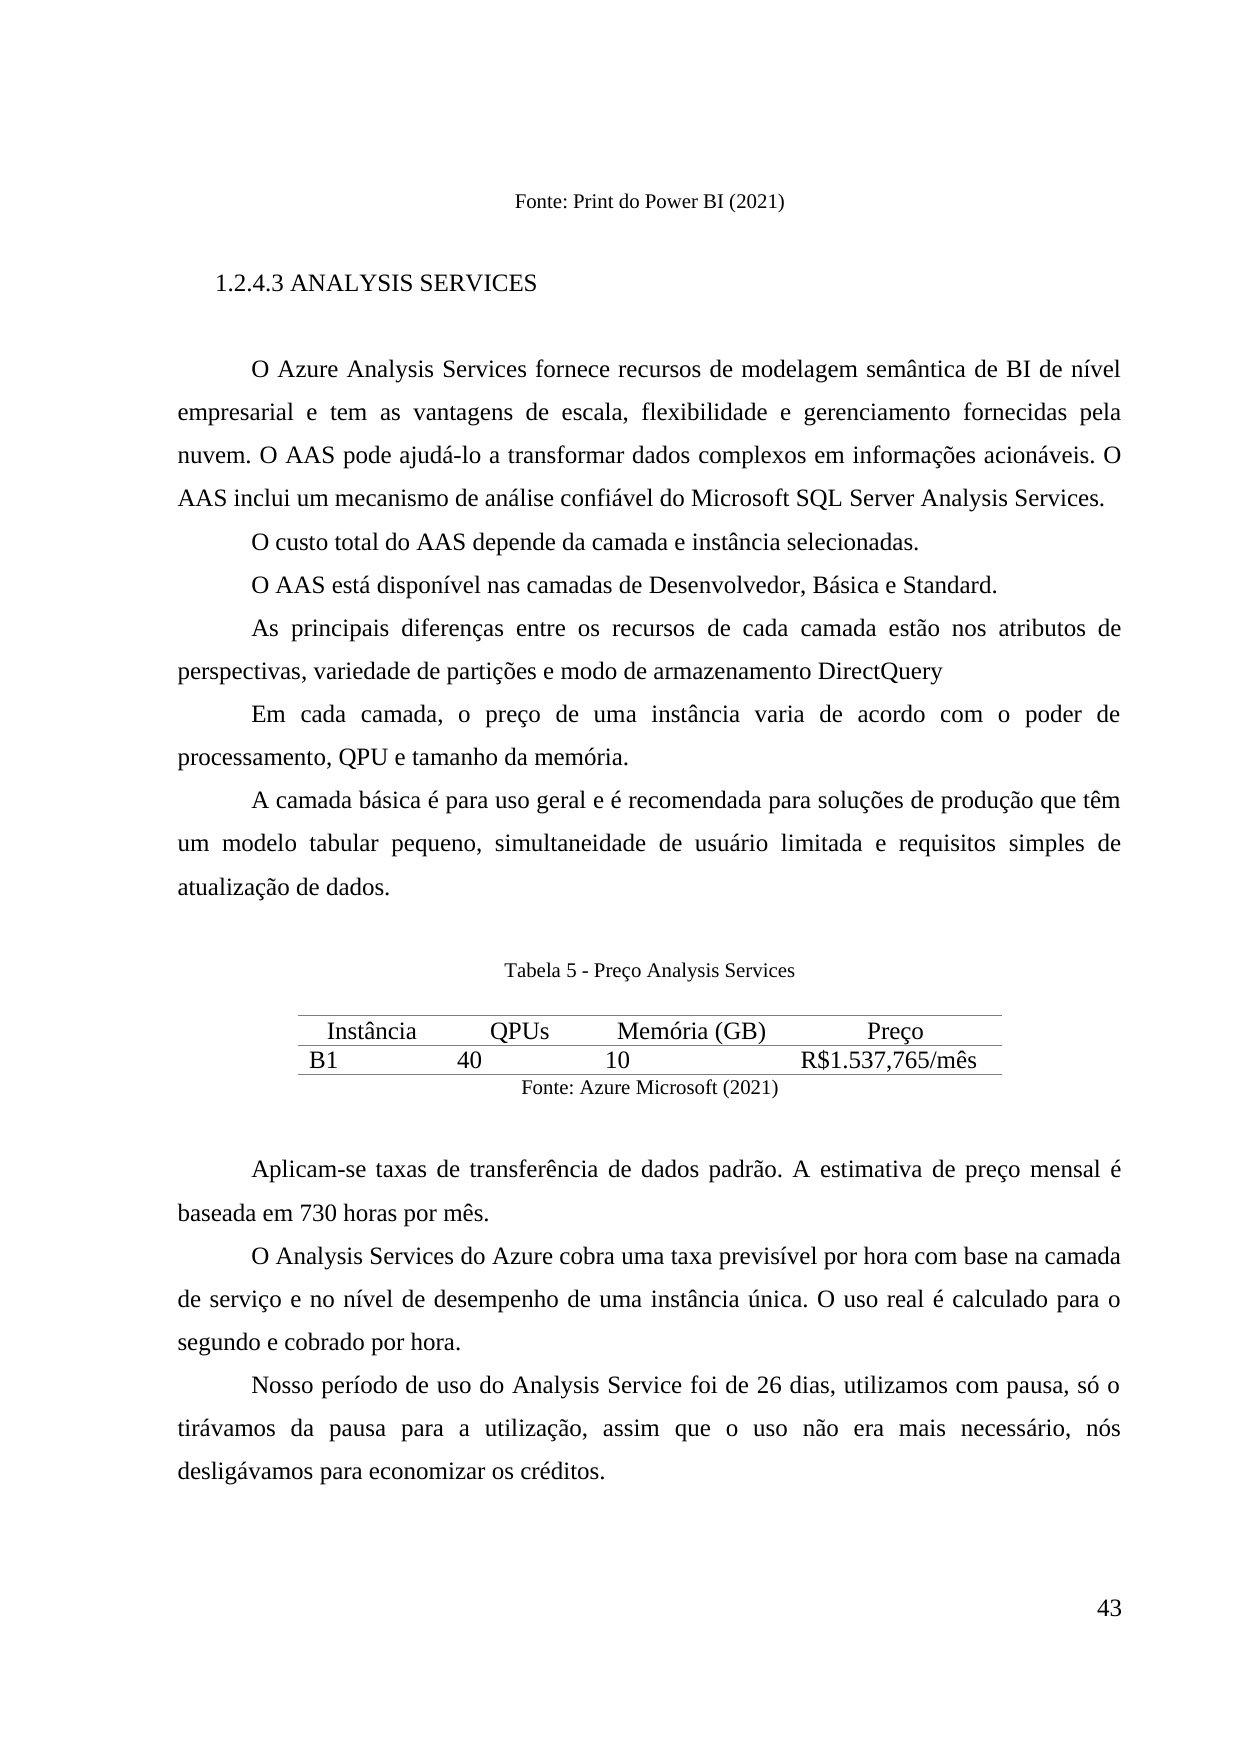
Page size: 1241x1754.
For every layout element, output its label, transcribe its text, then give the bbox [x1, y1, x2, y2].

text As principais diferenças entre os recursos de cada camada estão nos atributos de perspectivas, variedade de partições e modo de armazenamento DirectQuery [177, 613, 1122, 685]
table_cell B1 [298, 1046, 446, 1074]
text Nosso período de uso do Analysis Service foi de 26 dias, utilizamos com pausa, só o tirávamos da pausa para a utilização, assim que o uso não era mais necessário, nós desligávamos para economizar os créditos. [177, 1370, 1122, 1485]
table_cell 40 [446, 1046, 594, 1074]
table_cell 10 [594, 1046, 789, 1074]
table_header Preço [789, 1016, 1002, 1044]
text O Analysis Services do Azure cobra uma taxa previsível por hora com base na camada de serviço e no nível de desempenho de uma instância única. O uso real é calculado para o segundo e cobrado por hora. [177, 1241, 1122, 1356]
text Fonte: Print do Power BI (2021) [177, 189, 1122, 213]
text A camada básica é para uso geral e é recomendada para soluções de produção que têm um modelo tabular pequeno, simultaneidade de usuário limitada e requisitos simples de atualização de dados. [177, 785, 1122, 900]
text O Azure Analysis Services fornece recursos de modelagem semântica de BI de nível empresarial e tem as vantagens de escala, flexibilidade e gerenciamento fornecidas pela nuvem. O AAS pode ajudá-lo a transformar dados complexos em informações acionáveis. O AAS inclui um mecanismo de análise confiável do Microsoft SQL Server Analysis Services. [177, 354, 1122, 512]
text Em cada camada, o preço de uma instância varia de acordo com o poder de processamento, QPU e tamanho da memória. [177, 699, 1122, 771]
subtitle 1.2.4.3 ANALYSIS SERVICES [215, 268, 1122, 297]
table_header QPUs [446, 1016, 594, 1044]
text O custo total do AAS depende da camada e instância selecionadas. [177, 527, 1122, 555]
table_cell R$1.537,765/mês [789, 1046, 1002, 1074]
text Aplicam-se taxas de transferência de dados padrão. A estimativa de preço mensal é baseada em 730 horas por mês. [177, 1154, 1122, 1226]
table_header Memória (GB) [594, 1016, 789, 1044]
table_header Instância [298, 1016, 446, 1044]
text O AAS está disponível nas camadas de Desenvolvedor, Básica e Standard. [177, 570, 1122, 598]
text Tabela 5 - Preço Analysis Services [177, 958, 1122, 982]
text Fonte: Azure Microsoft (2021) [177, 1075, 1122, 1099]
